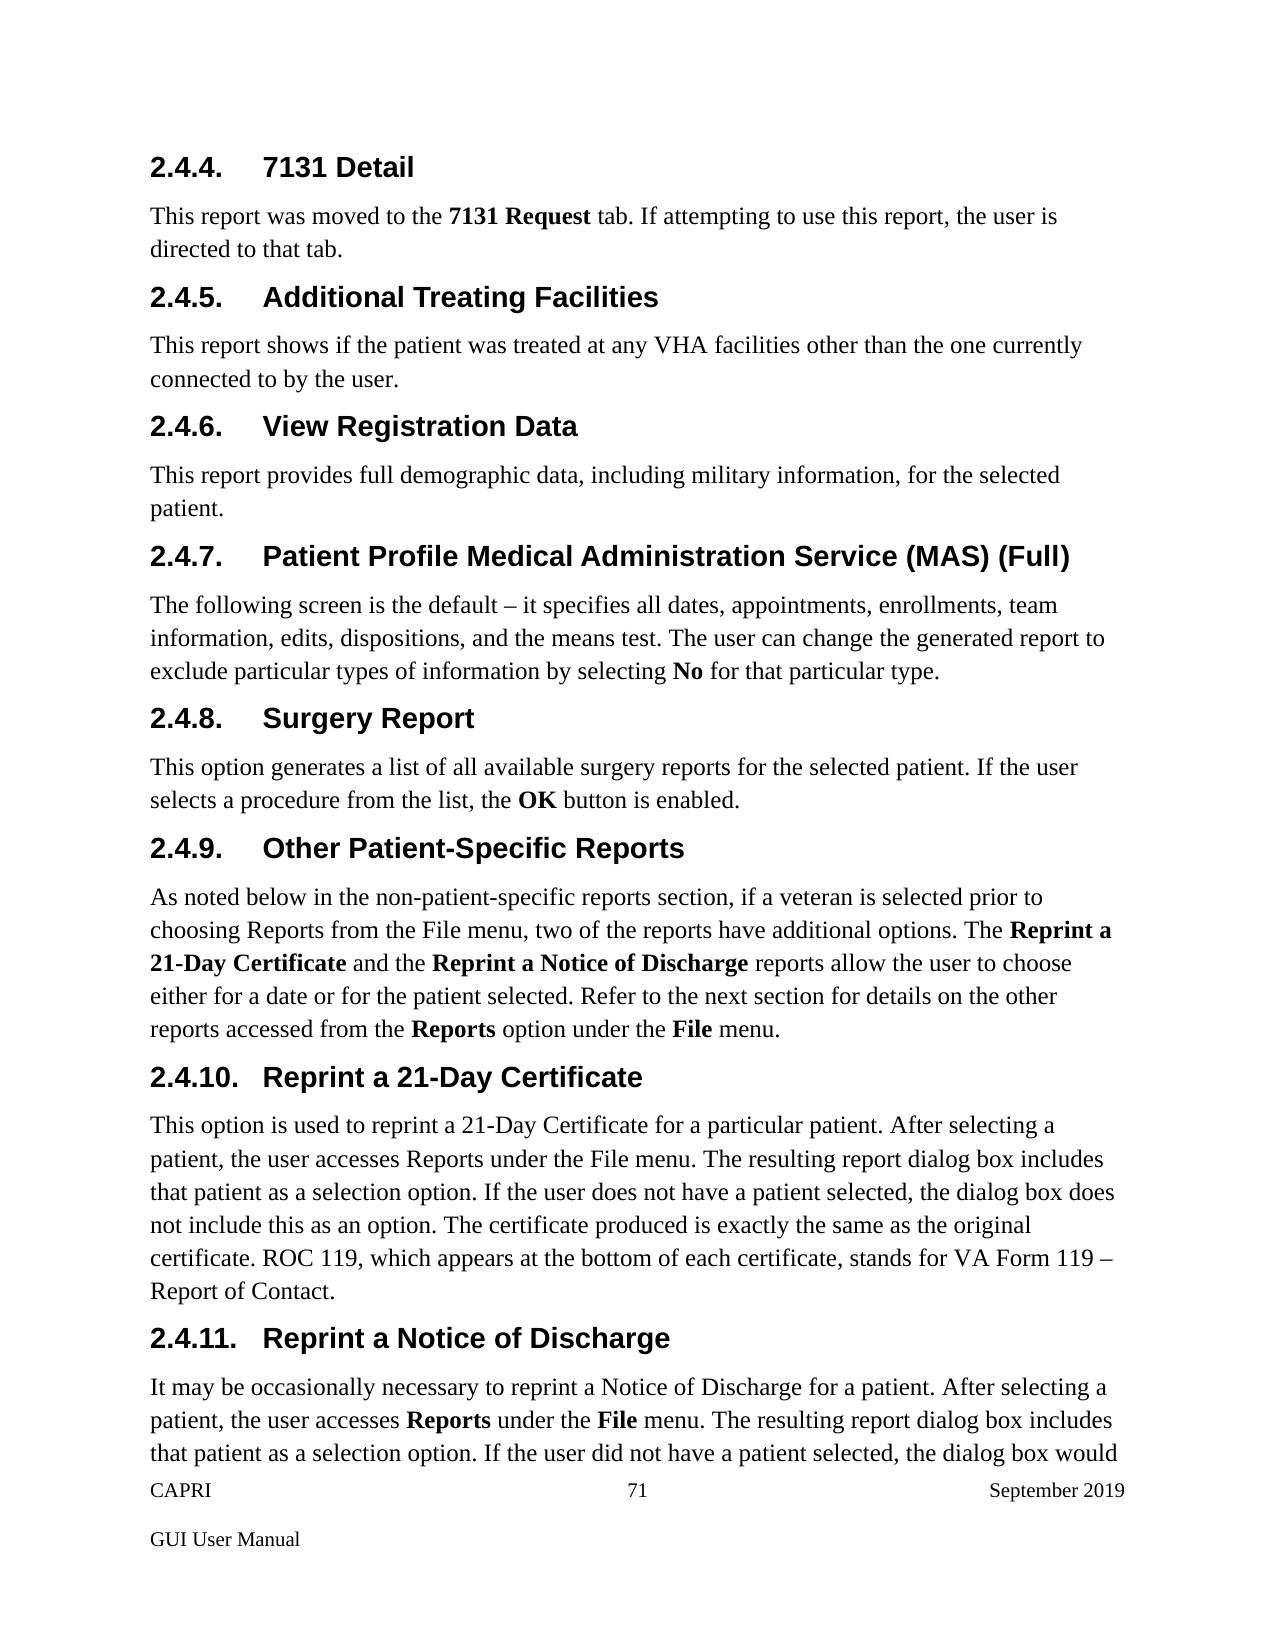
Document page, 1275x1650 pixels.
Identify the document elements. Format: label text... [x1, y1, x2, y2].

subtitle 7131 Detail [150, 150, 1125, 183]
subtitle Additional Treating Facilities [150, 279, 1125, 313]
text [150, 1372, 1125, 1467]
text This report shows if the patient was treated at any VHA facilities other than the one currently connected to by the user. [150, 331, 1125, 392]
subtitle View Registration Data [150, 409, 1125, 443]
text This option generates a list of all available surgery reports for the selected patient. If the user selects a procedure from the list, the OK button is enabled. [150, 752, 1125, 814]
text The following screen is the default – it specifies all dates, appointments, enrollments, team information, edits, dispositions, and the means test. The user can change the generated report to exclude particular types of information by selecting No for that particular type. [150, 590, 1125, 684]
subtitle Reprint a Notice of Discharge [150, 1321, 1125, 1355]
subtitle Reprint a 21-Day Certificate [150, 1059, 1125, 1093]
text This report was moved to the 7131 Request tab. If attempting to use this report, the user is directed to that tab. [150, 201, 1125, 263]
subtitle Patient Profile Medical Administration Service (MAS) (Full) [150, 539, 1125, 572]
text This option is used to reprint a 21-Day Certificate for a particular patient. After selecting a patient, the user accesses Reports under the File menu. The resulting report dialog box includes that patient as a selection option. If the user does not have a patient selected, the dialog box does not include this as an option. The certificate produced is exactly the same as the original certificate. ROC 119, which appears at the bottom of each certificate, stands for VA Form 119 – Report of Contact. [150, 1111, 1125, 1304]
text As noted below in the non-patient-specific reports section, if a veteran is selected prior to choosing Reports from the File menu, two of the reports have additional options. The Reprint a 21-Day Certificate and the Reprint a Notice of Discharge reports allow the user to choose either for a date or for the patient selected. Refer to the next section for details on the other reports accessed from the Reports option under the File menu. [150, 882, 1125, 1043]
text This report provides full demographic data, including military information, for the selected patient. [150, 460, 1125, 522]
subtitle Surgery Report [150, 701, 1125, 735]
subtitle Other Patient-Specific Reports [150, 831, 1125, 864]
